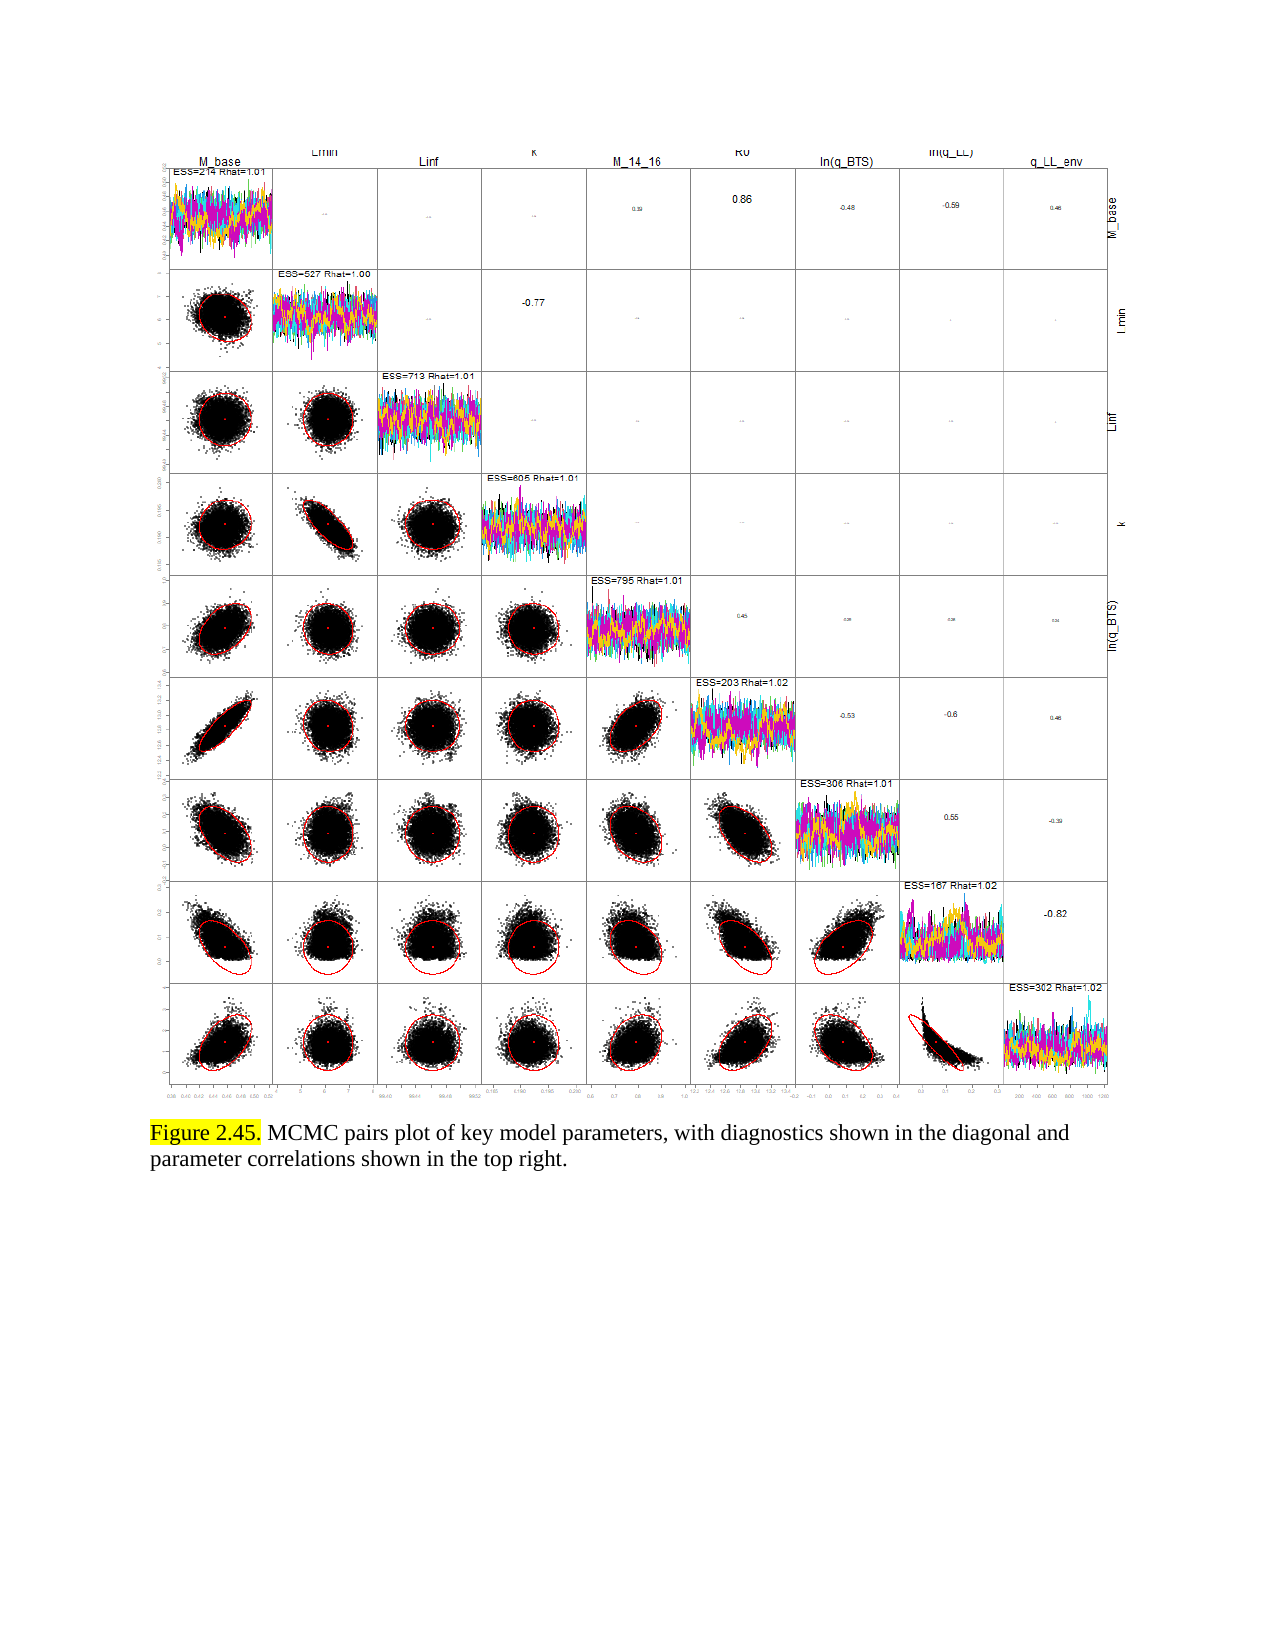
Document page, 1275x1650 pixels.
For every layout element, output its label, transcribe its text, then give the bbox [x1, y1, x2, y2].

subtitle Figure 2.45. MCMC pairs plot of key model parameters, with diagnostics shown in the diagonal and parameter correlations shown in the top right. [150, 1119, 1125, 1172]
picture [150, 150, 1125, 1103]
